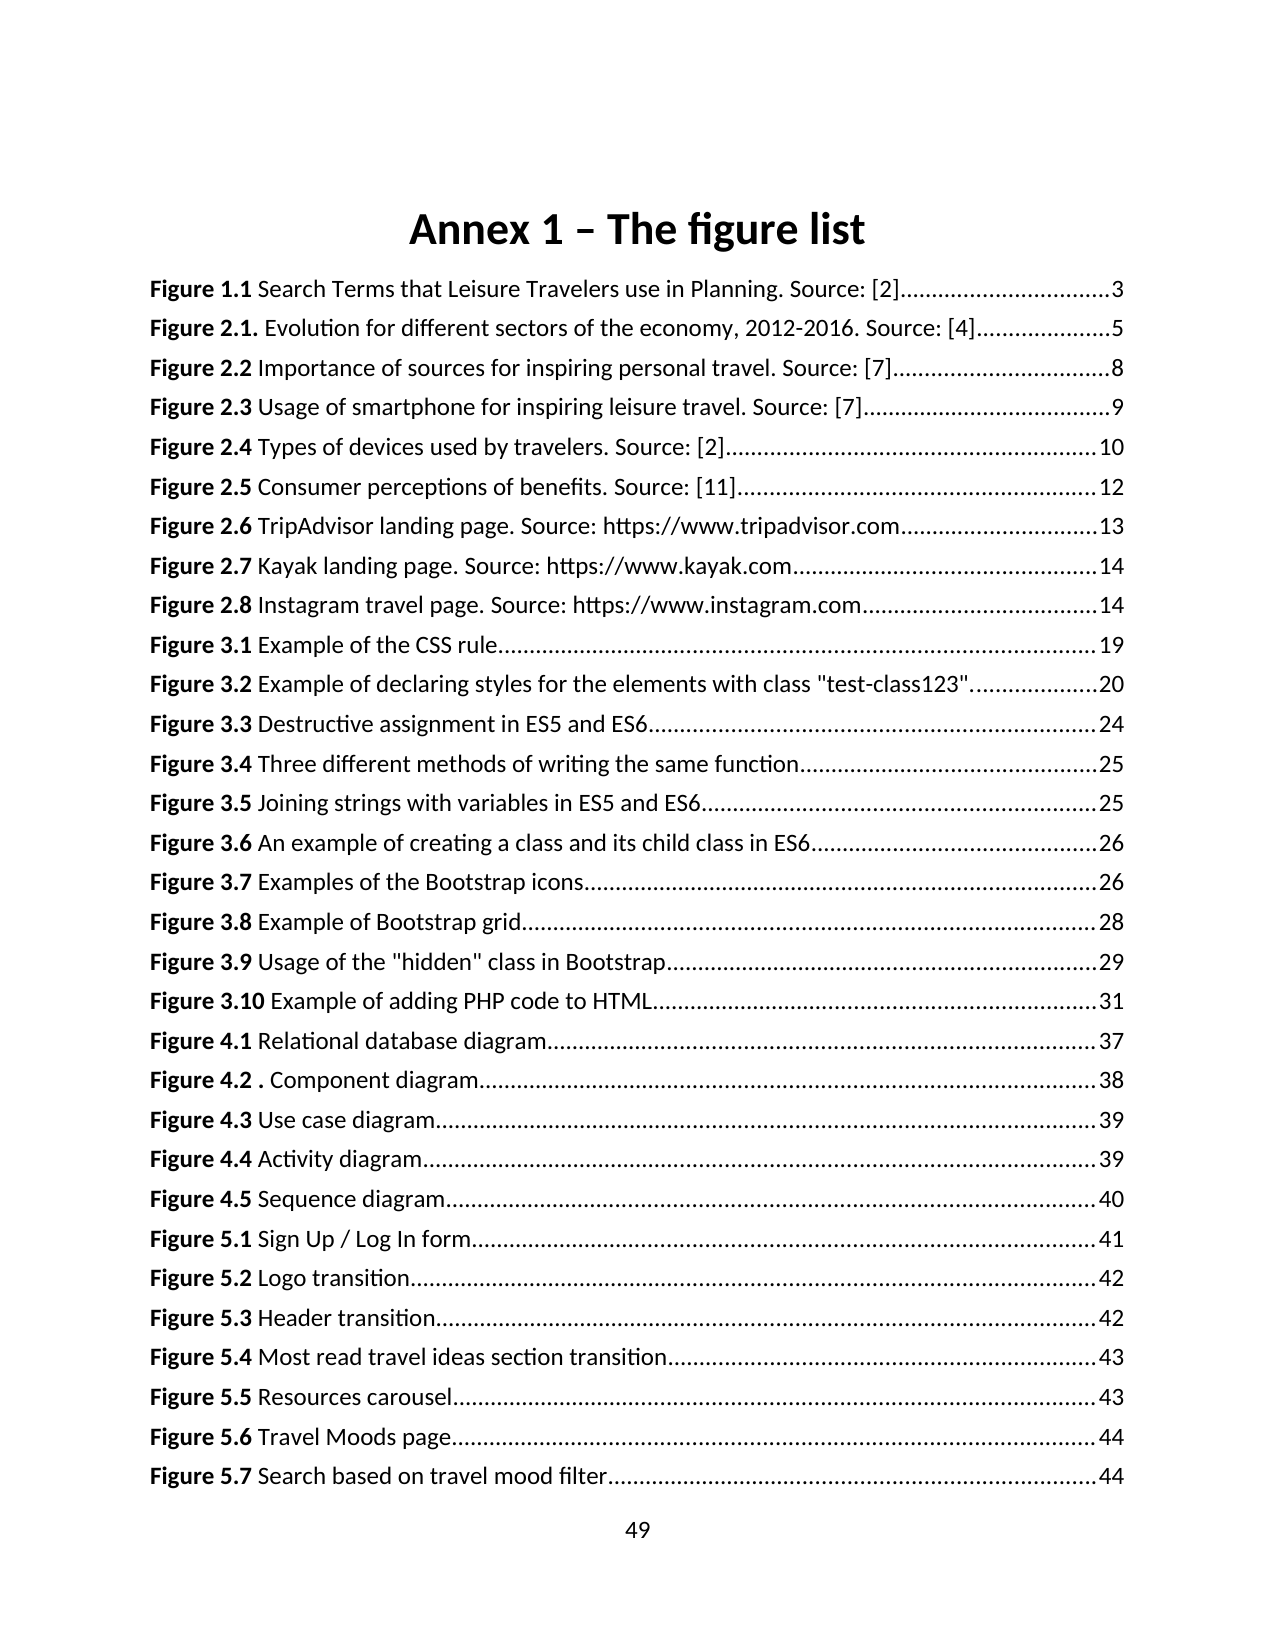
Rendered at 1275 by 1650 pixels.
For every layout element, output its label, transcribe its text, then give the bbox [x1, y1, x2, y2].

text Figure 5.4 Most read travel ideas section transition 43 [150, 1341, 1125, 1372]
text Figure 3.9 Usage of the "hidden" class in Bootstrap 29 [150, 946, 1125, 976]
text Figure 4.3 Use case diagram 39 [150, 1104, 1125, 1134]
text Figure 2.2 Importance of sources for inspiring personal travel. Source: [7] 8 [150, 352, 1125, 382]
text Figure 5.1 Sign Up / Log In form 41 [150, 1223, 1125, 1253]
text Figure 2.5 Consumer perceptions of benefits. Source: [11] 12 [150, 471, 1125, 501]
text Figure 5.3 Header transition 42 [150, 1302, 1125, 1332]
text Figure 4.1 Relational database diagram 37 [150, 1025, 1125, 1055]
text Figure 2.7 Kayak landing page. Source: https://www.kayak.com 14 [150, 550, 1125, 580]
text Figure 5.7 Search based on travel mood filter 44 [150, 1460, 1125, 1491]
text Figure 3.7 Examples of the Bootstrap icons 26 [150, 866, 1125, 897]
text Figure 5.6 Travel Moods page 44 [150, 1421, 1125, 1451]
subtitle Annex 1 – The figure list [150, 200, 1125, 256]
text Figure 2.3 Usage of smartphone for inspiring leisure travel. Source: [7] 9 [150, 391, 1125, 422]
text Figure 1.1 Search Terms that Leisure Travelers use in Planning. Source: [2] 3 [150, 273, 1125, 303]
text Figure 3.4 Three different methods of writing the same function 25 [150, 748, 1125, 778]
text Figure 5.2 Logo transition 42 [150, 1262, 1125, 1293]
text Figure 4.4 Activity diagram 39 [150, 1143, 1125, 1174]
text Figure 5.5 Resources carousel 43 [150, 1381, 1125, 1412]
text Figure 4.5 Sequence diagram 40 [150, 1183, 1125, 1214]
text Figure 2.8 Instagram travel page. Source: https://www.instagram.com 14 [150, 589, 1125, 620]
text Figure 2.6 TripAdvisor landing page. Source: https://www.tripadvisor.com 13 [150, 510, 1125, 541]
text Figure 3.6 An example of creating a class and its child class in ES6 26 [150, 827, 1125, 857]
text Figure 3.10 Example of adding PHP code to HTML 31 [150, 985, 1125, 1016]
text Figure 3.3 Destructive assignment in ES5 and ES6 24 [150, 708, 1125, 739]
text Figure 4.2 . Component diagram 38 [150, 1064, 1125, 1095]
text Figure 2.1. Evolution for different sectors of the economy, 2012-2016. Source: [4] 5 [150, 312, 1125, 343]
text Figure 2.4 Types of devices used by travelers. Source: [2] 10 [150, 431, 1125, 462]
text Figure 3.5 Joining strings with variables in ES5 and ES6 25 [150, 787, 1125, 818]
text Figure 3.2 Example of declaring styles for the elements with class "test-class123". 20 [150, 668, 1125, 699]
text Figure 3.1 Example of the CSS rule. 19 [150, 629, 1125, 659]
text Figure 3.8 Example of Bootstrap grid 28 [150, 906, 1125, 937]
